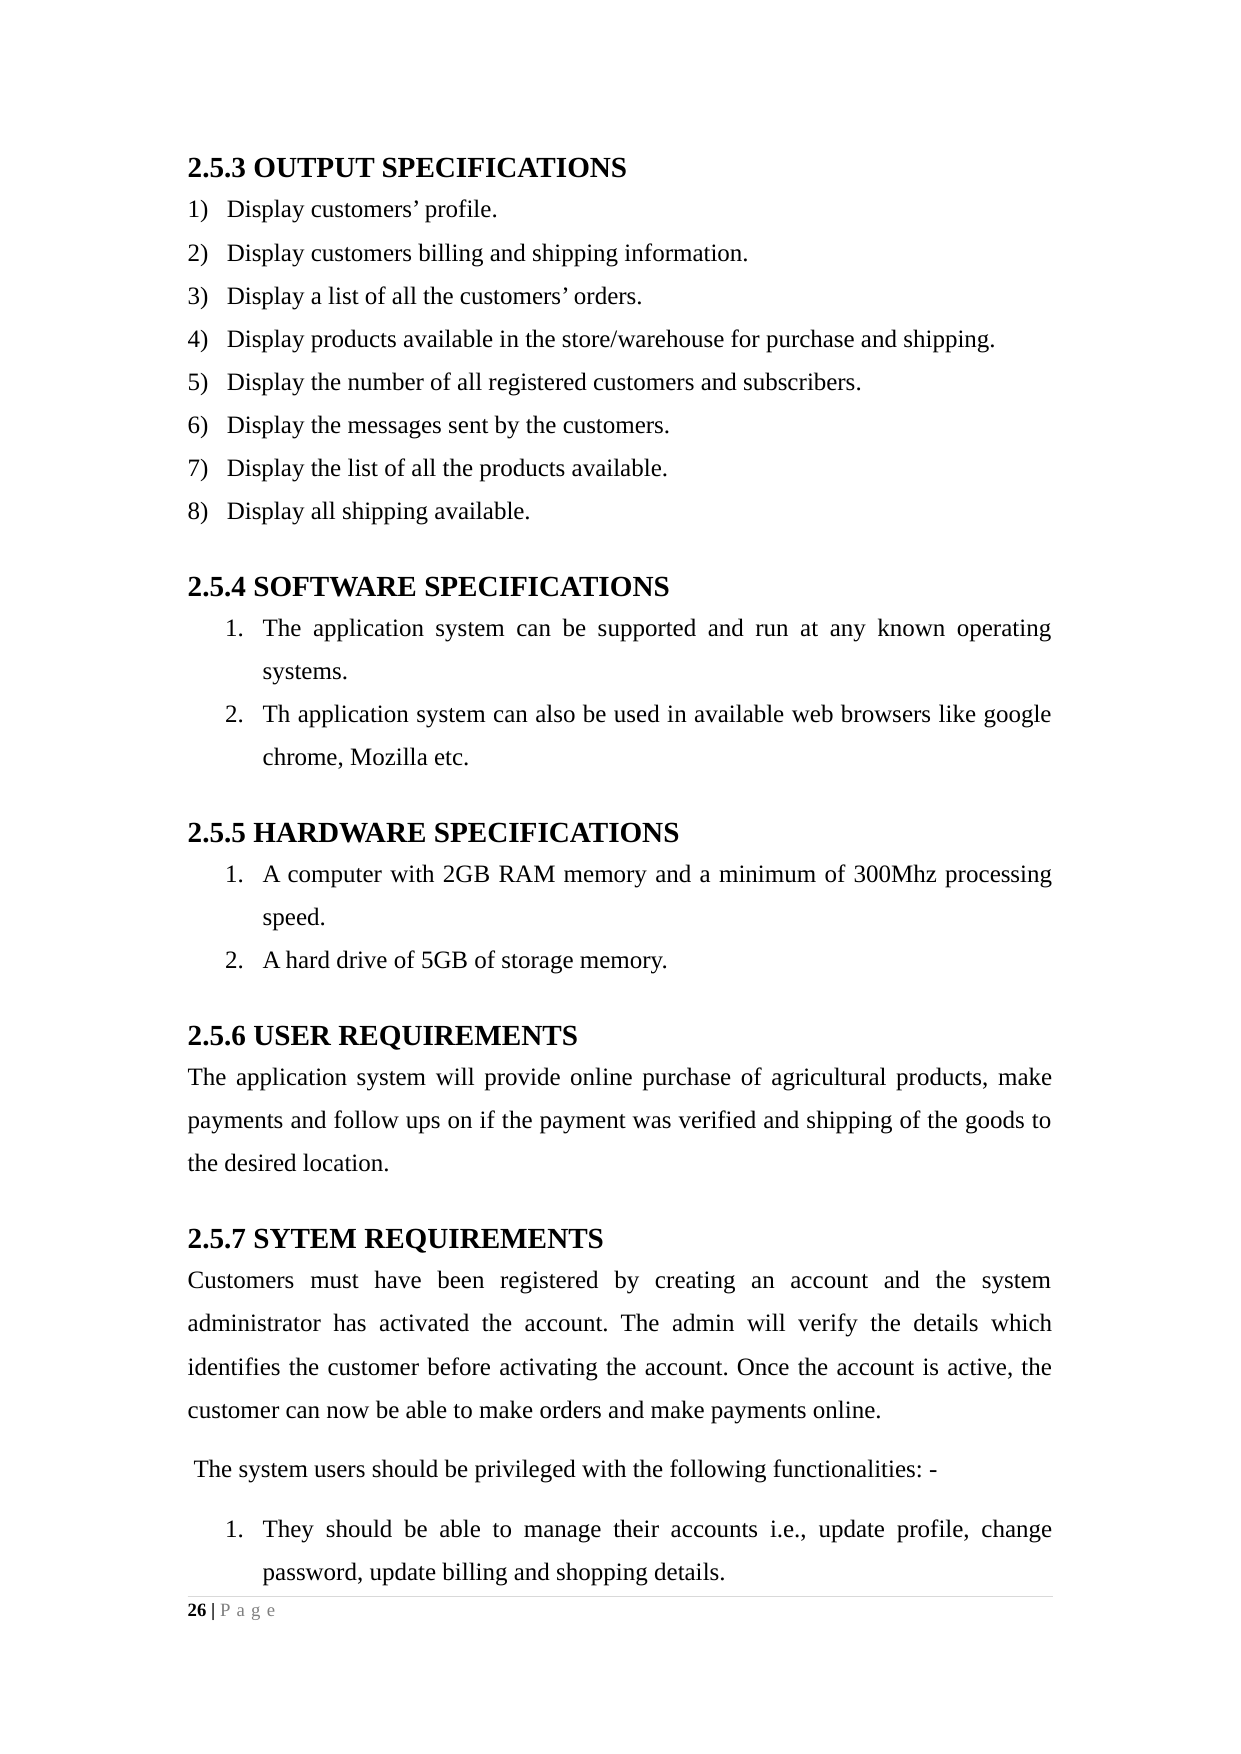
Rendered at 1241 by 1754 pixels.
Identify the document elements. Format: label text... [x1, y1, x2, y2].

list Display customers’ profile. [187, 194, 1053, 223]
list Th application system can also be used in available web browsers like google chrome, Mozilla etc. [225, 699, 1053, 771]
list The application system can be supported and run at any known operating systems. [225, 613, 1053, 685]
list Display customers billing and shipping information. [187, 238, 1053, 266]
list Display the messages sent by the customers. [187, 410, 1053, 439]
subtitle 2.5.6 USER REQUIREMENTS [187, 1018, 1053, 1051]
subtitle 2.5.7 SYTEM REQUIREMENTS [187, 1221, 1053, 1254]
text The application system will provide online purchase of agricultural products, make payments and follow ups on if the payment was verified and shipping of the goods to the desired location. [187, 1062, 1053, 1177]
list Display products available in the store/warehouse for purchase and shipping. [187, 324, 1053, 353]
text The system users should be privileged with the following functionalities: - [187, 1454, 1053, 1483]
list Display all shipping available. [187, 496, 1053, 525]
list A hard drive of 5GB of storage memory. [225, 946, 1053, 974]
subtitle 2.5.4 SOFTWARE SPECIFICATIONS [187, 569, 1053, 602]
list Display the list of all the products available. [187, 453, 1053, 482]
subtitle 2.5.3 OUTPUT SPECIFICATIONS [187, 150, 1053, 183]
list They should be able to manage their accounts i.e., update profile, change password, update billing and shopping details. [225, 1514, 1053, 1586]
list A computer with 2GB RAM memory and a minimum of 300Mhz processing speed. [225, 859, 1053, 931]
list Display a list of all the customers’ orders. [187, 281, 1053, 309]
list Display the number of all registered customers and subscribers. [187, 367, 1053, 396]
text Customers must have been registered by creating an account and the system administrator has activated the account. The admin will verify the details which identifies the customer before activating the account. Once the account is active, the customer can now be able to make orders and make payments online. [187, 1265, 1053, 1423]
subtitle 2.5.5 HARDWARE SPECIFICATIONS [187, 815, 1053, 848]
